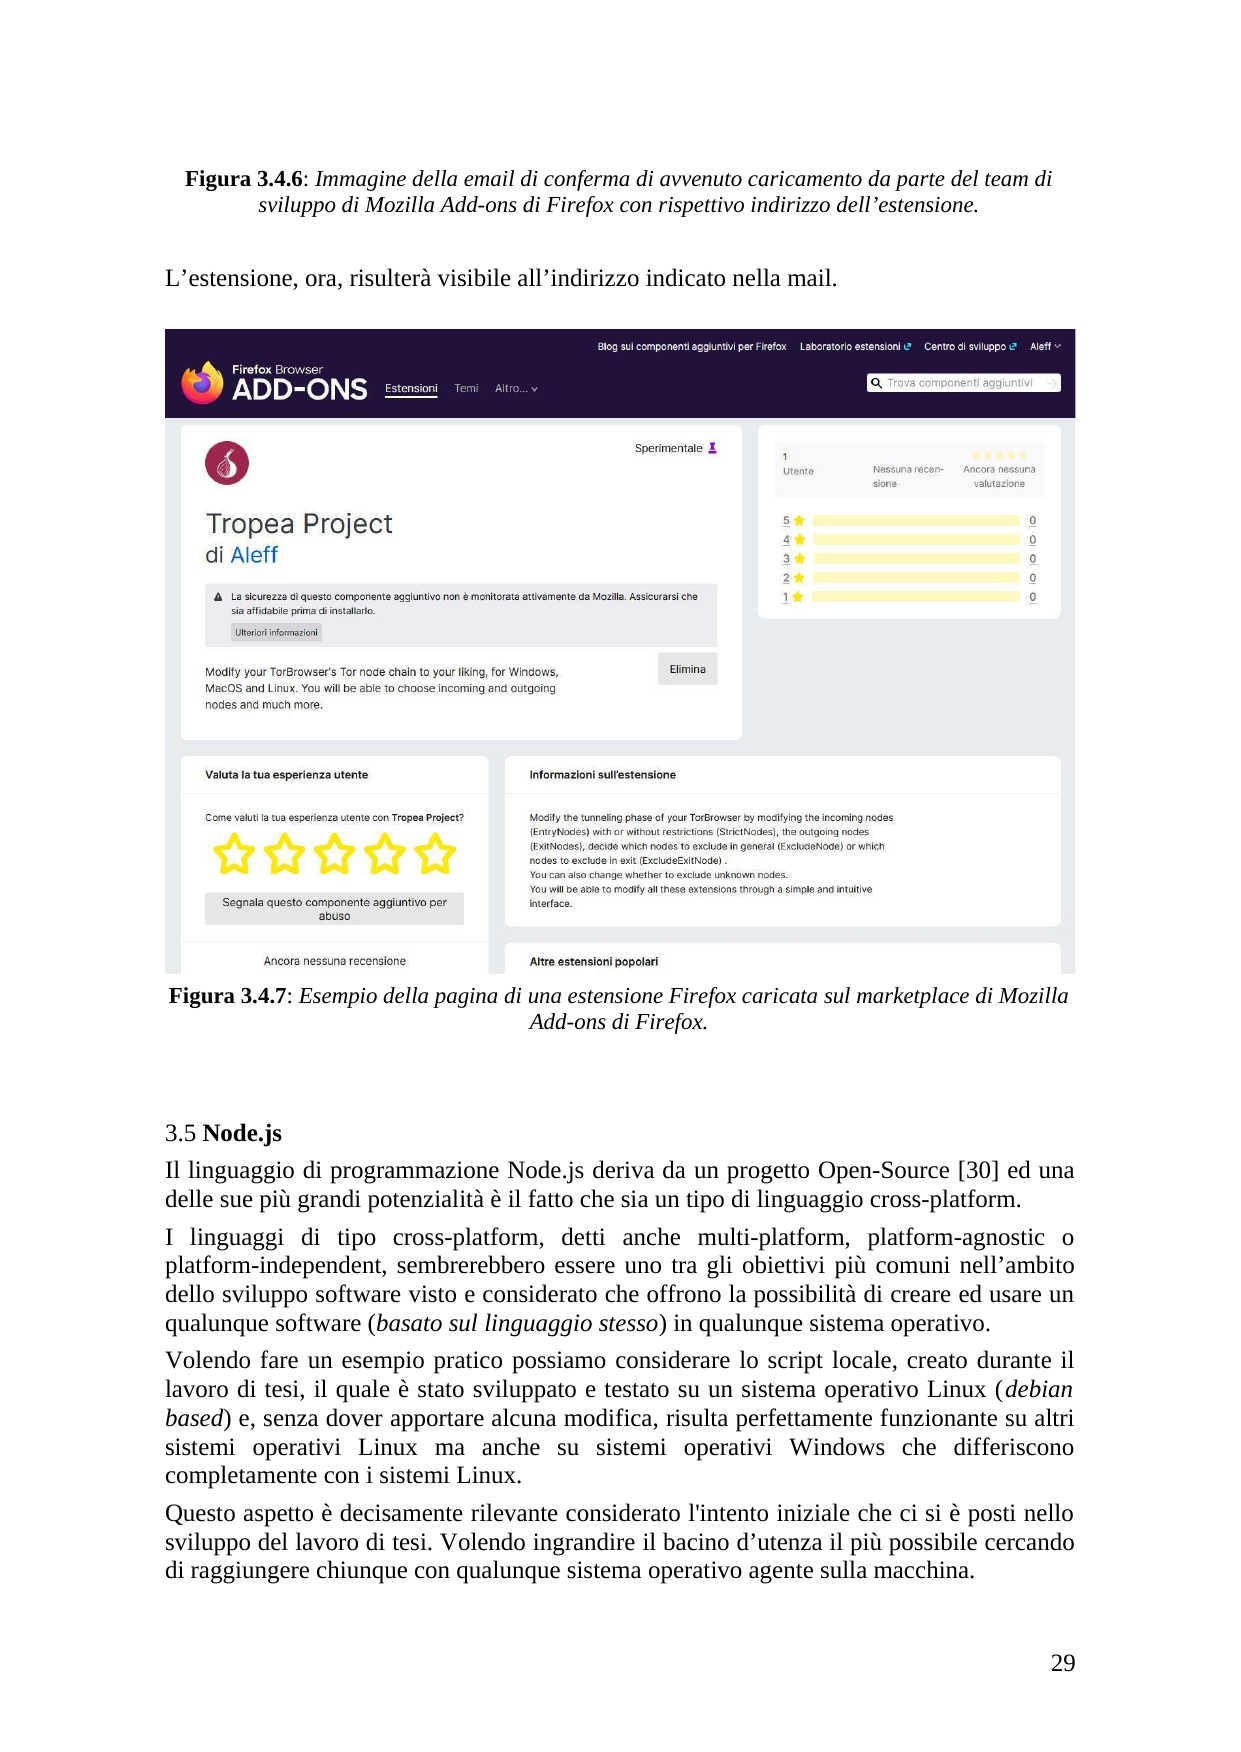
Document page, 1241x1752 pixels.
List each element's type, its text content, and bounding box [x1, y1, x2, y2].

text Questo aspetto è decisamente rilevante considerato l'intento iniziale che ci si è posti nello sviluppo del lavoro di tesi. Volendo ingrandire il bacino d’utenza il più possibile cercando di raggiungere chiunque con qualunque sistema operativo agente sulla macchina. [165, 1498, 1075, 1584]
text Figura 3.4.7: Esempio della pagina di una estensione Firefox caricata sul marketplace di Mozilla Add-ons di Firefox. [165, 982, 1075, 1035]
picture [165, 329, 1076, 974]
text Volendo fare un esempio pratico possiamo considerare lo script locale, creato durante il lavoro di tesi, il quale è stato sviluppato e testato su un sistema operativo Linux (debian based) e, senza dover apportare alcuna modifica, risulta perfettamente funzionante su altri sistemi operativi Linux ma anche su sistemi operativi Windows che differiscono completamente con i sistemi Linux. [165, 1345, 1075, 1489]
text 3.5 Node.js [165, 1118, 1075, 1147]
text Il linguaggio di programmazione Node.js deriva da un progetto Open-Source [30] ed una delle sue più grandi potenzialità è il fatto che sia un tipo di linguaggio cross-platform. [165, 1156, 1075, 1213]
text L’estensione, ora, risulterà visibile all’indirizzo indicato nella mail. [165, 263, 1075, 292]
text Figura 3.4.6: Immagine della email di conferma di avvenuto caricamento da parte del team di sviluppo di Mozilla Add-ons di Firefox con rispettivo indirizzo dell’estensione. [165, 165, 1075, 217]
text I linguaggi di tipo cross-platform, detti anche multi-platform, platform-agnostic o platform-independent, sembrerebbero essere uno tra gli obiettivi più comuni nell’ambito dello sviluppo software visto e considerato che offrono la possibilità di creare ed usare un qualunque software (basato sul linguaggio stesso) in qualunque sistema operativo. [165, 1222, 1075, 1337]
